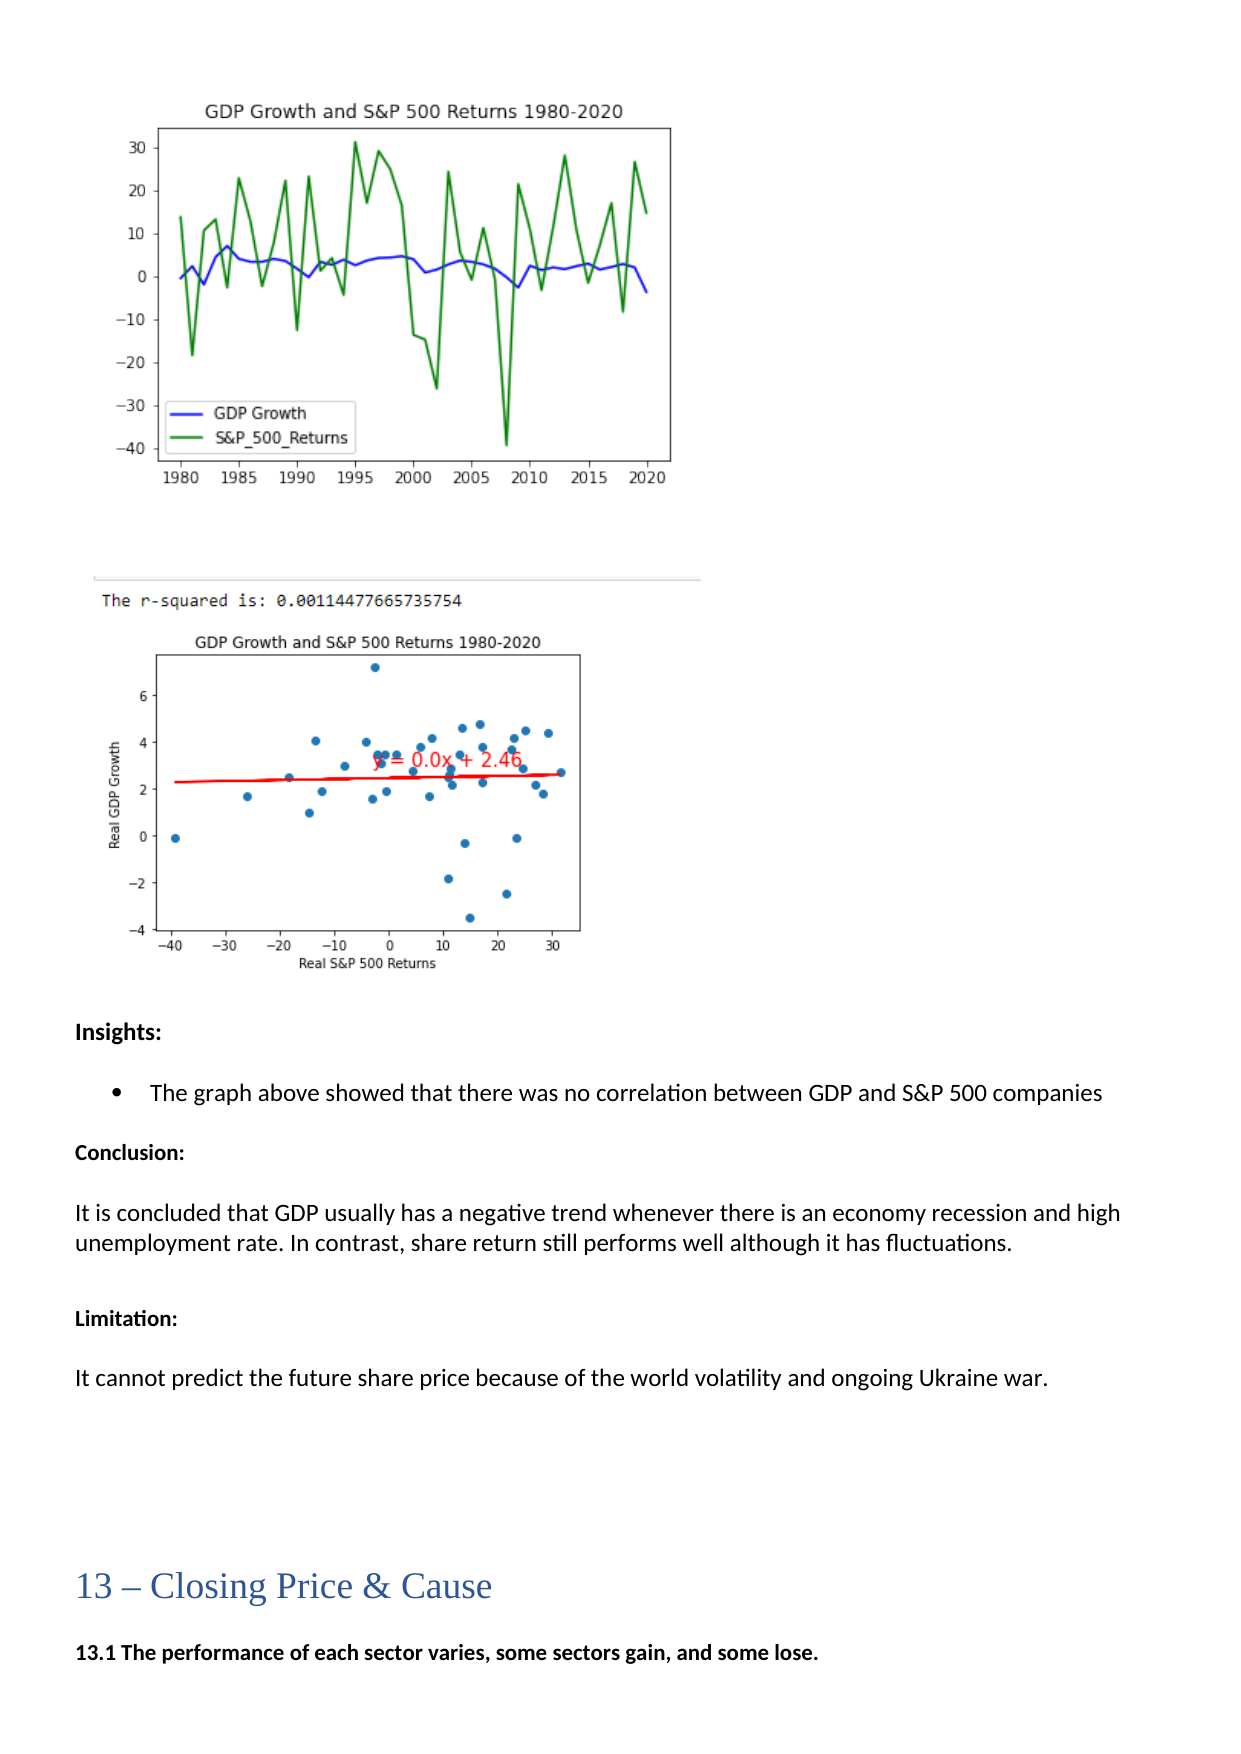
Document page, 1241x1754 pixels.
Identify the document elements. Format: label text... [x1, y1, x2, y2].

title Limitation: [75, 1304, 1165, 1332]
text 13.1 The performance of each sector varies, some sectors gain, and some lose. [75, 1638, 1165, 1666]
text Insights: [75, 1016, 1165, 1047]
picture [75, 576, 701, 986]
text It is concluded that GDP usually has a negative trend whenever there is an economy recession and high unemployment rate. In contrast, share return still performs well although it has fluctuations. [75, 1197, 1165, 1258]
text It cannot predict the future share price because of the world volatility and ongoing Ukraine war. [75, 1362, 1165, 1393]
text Conclusion: [75, 1138, 1165, 1166]
text 13 – Closing Price & Cause [75, 1563, 1165, 1606]
picture [75, 75, 736, 516]
list The graph above showed that there was no correlation between GDP and S&P 500 companies [112, 1077, 1165, 1108]
